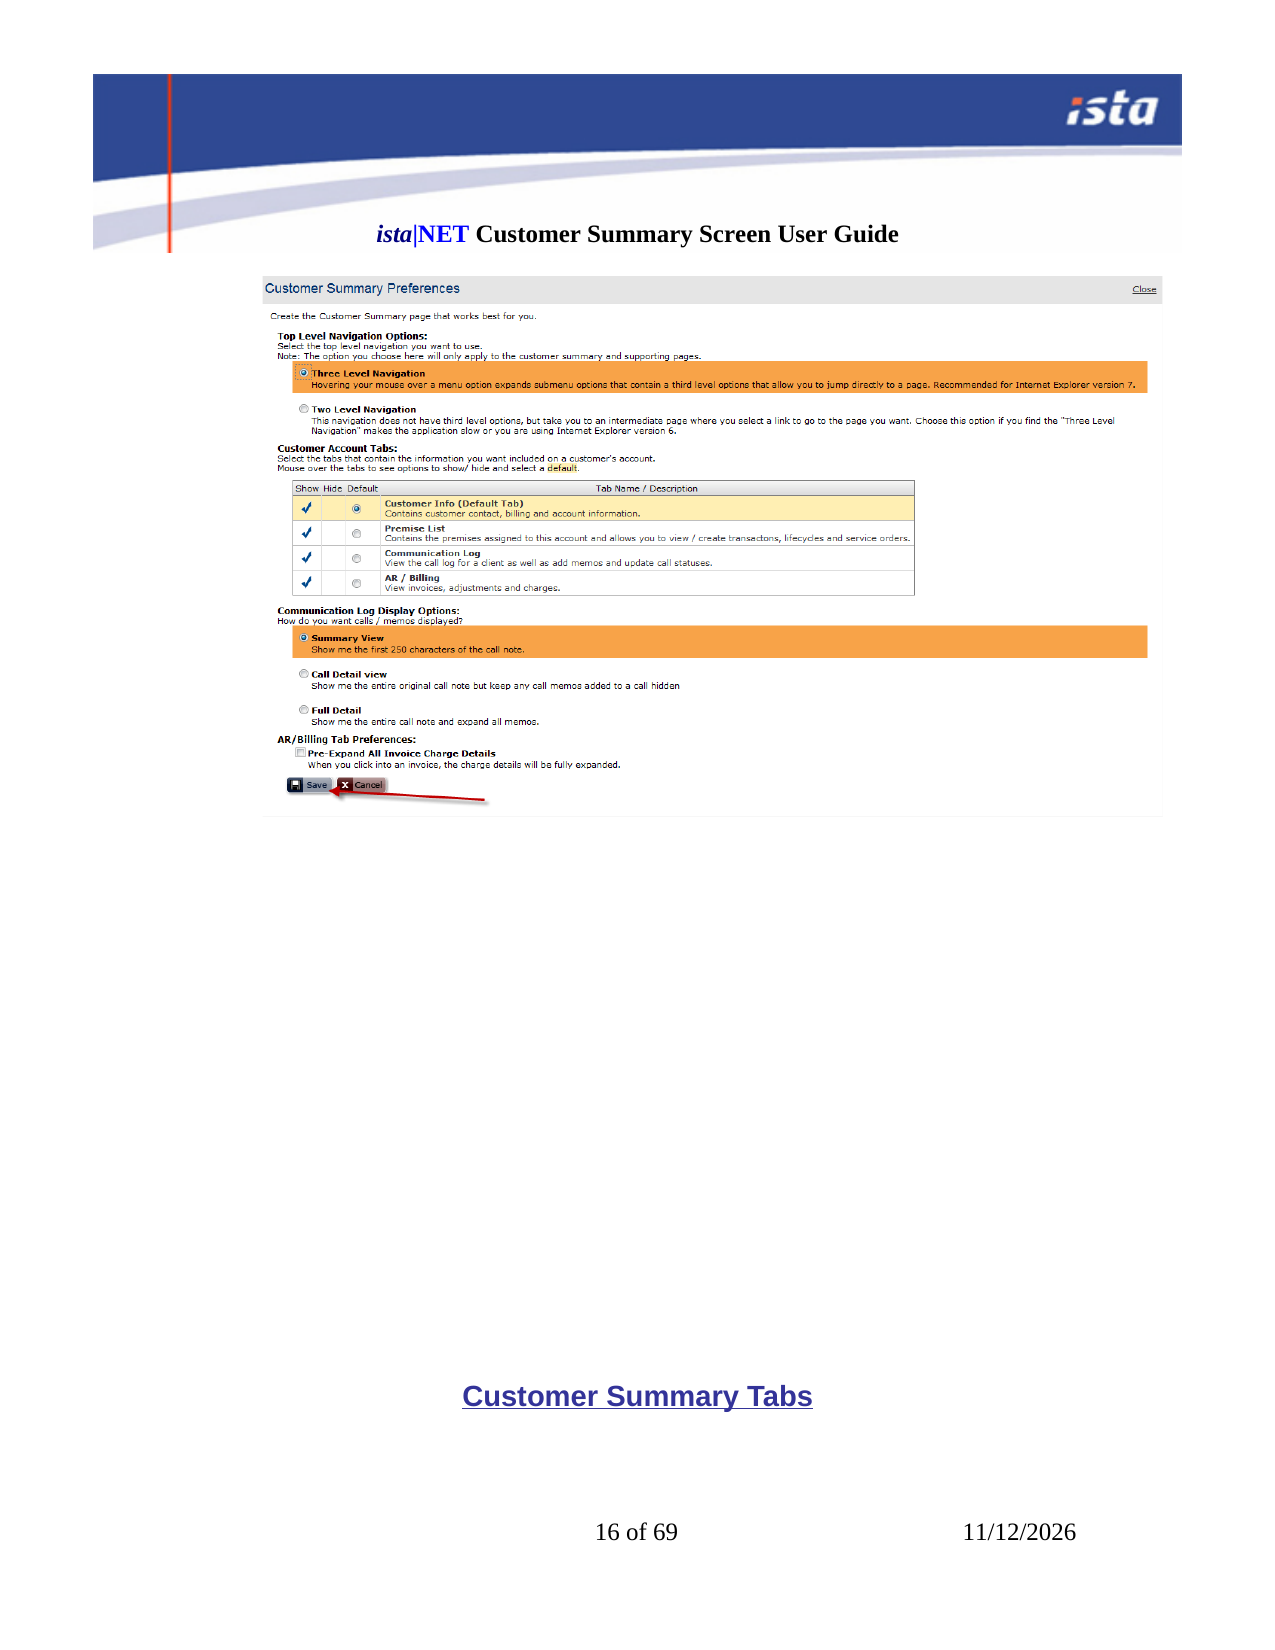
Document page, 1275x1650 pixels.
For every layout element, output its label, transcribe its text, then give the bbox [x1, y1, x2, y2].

picture [262, 276, 1163, 817]
picture [93, 74, 1182, 253]
subtitle Customer Summary Tabs [187, 1379, 1087, 1412]
